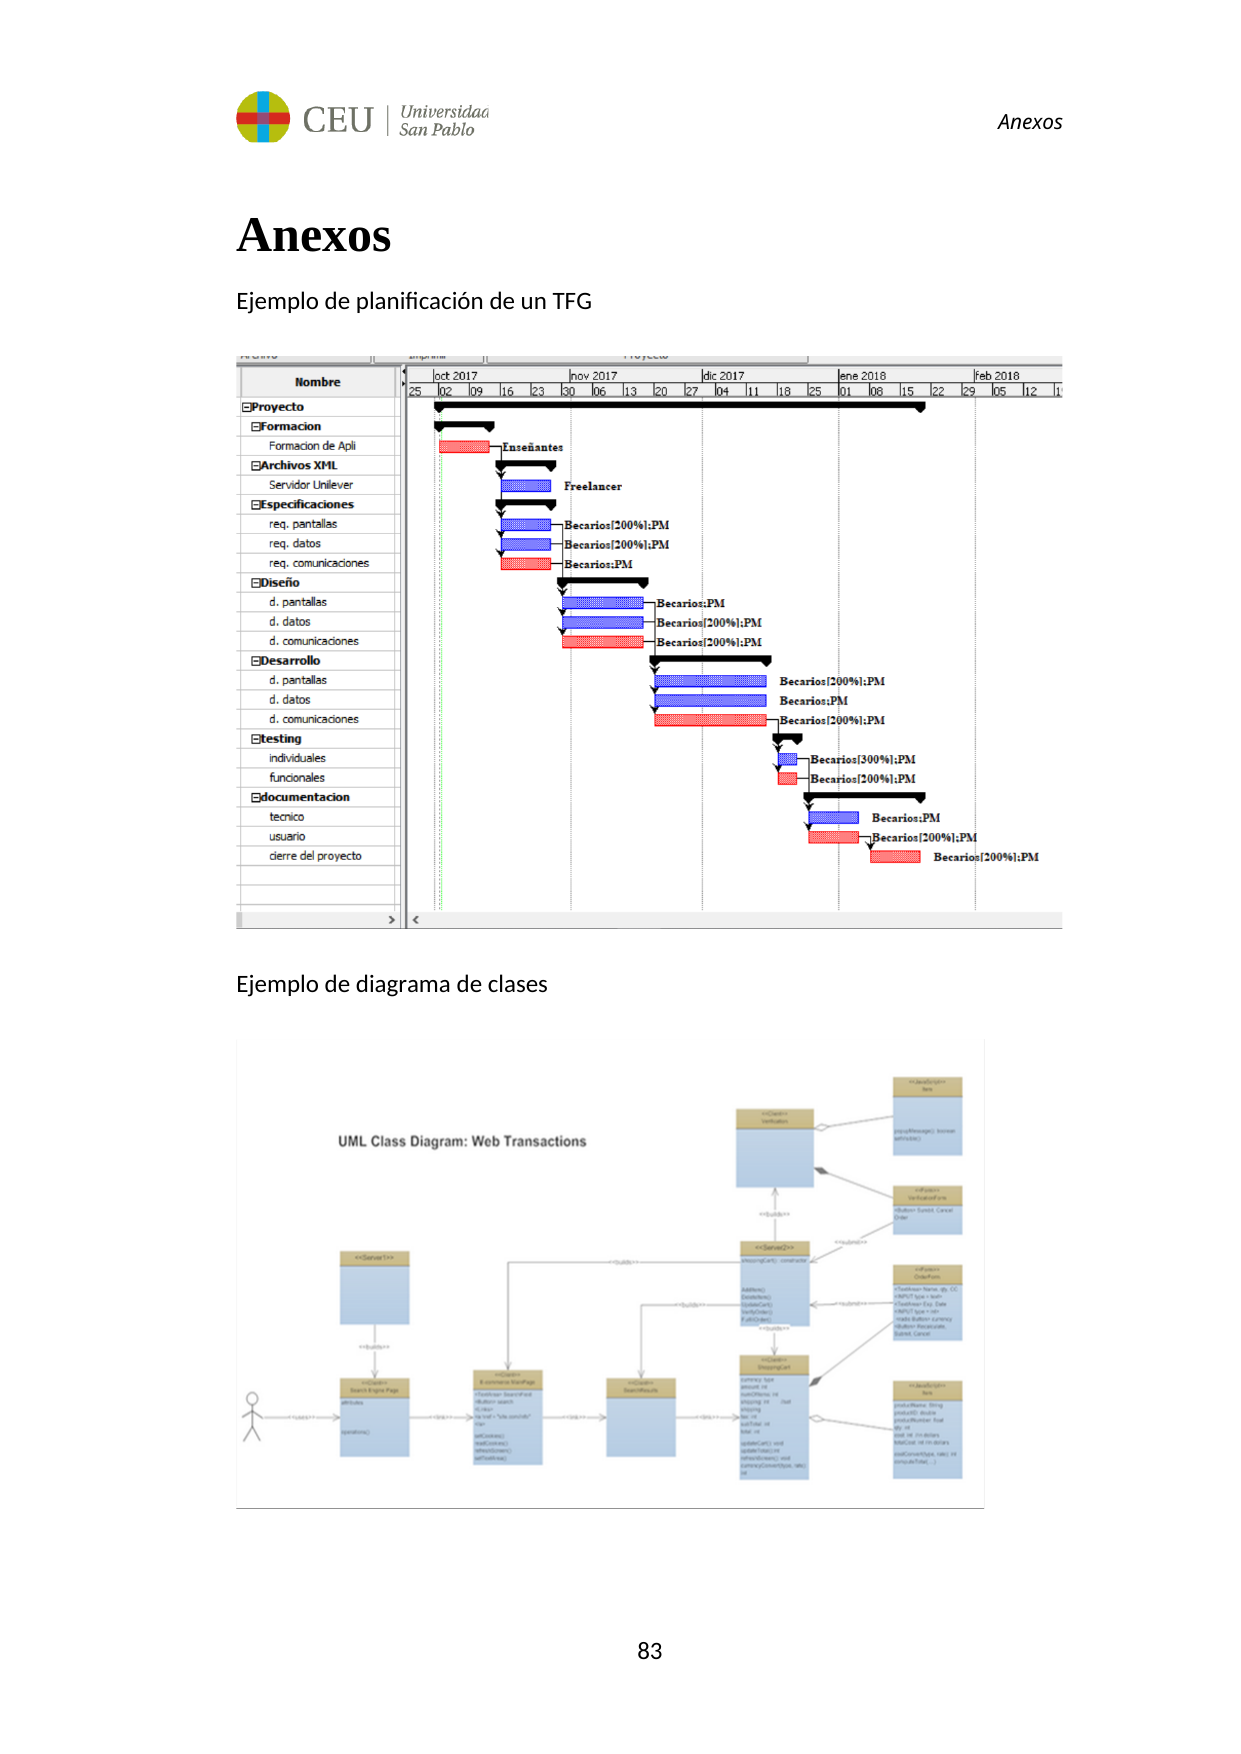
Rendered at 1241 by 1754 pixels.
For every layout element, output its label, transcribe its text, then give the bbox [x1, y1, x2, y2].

picture [236, 1039, 985, 1509]
text Ejemplo de planificación de un TFG [236, 191, 1063, 316]
subtitle Anexos [236, 204, 392, 258]
picture [235, 89, 489, 143]
picture [236, 356, 1063, 929]
text Ejemplo de diagrama de clases [236, 968, 1063, 999]
